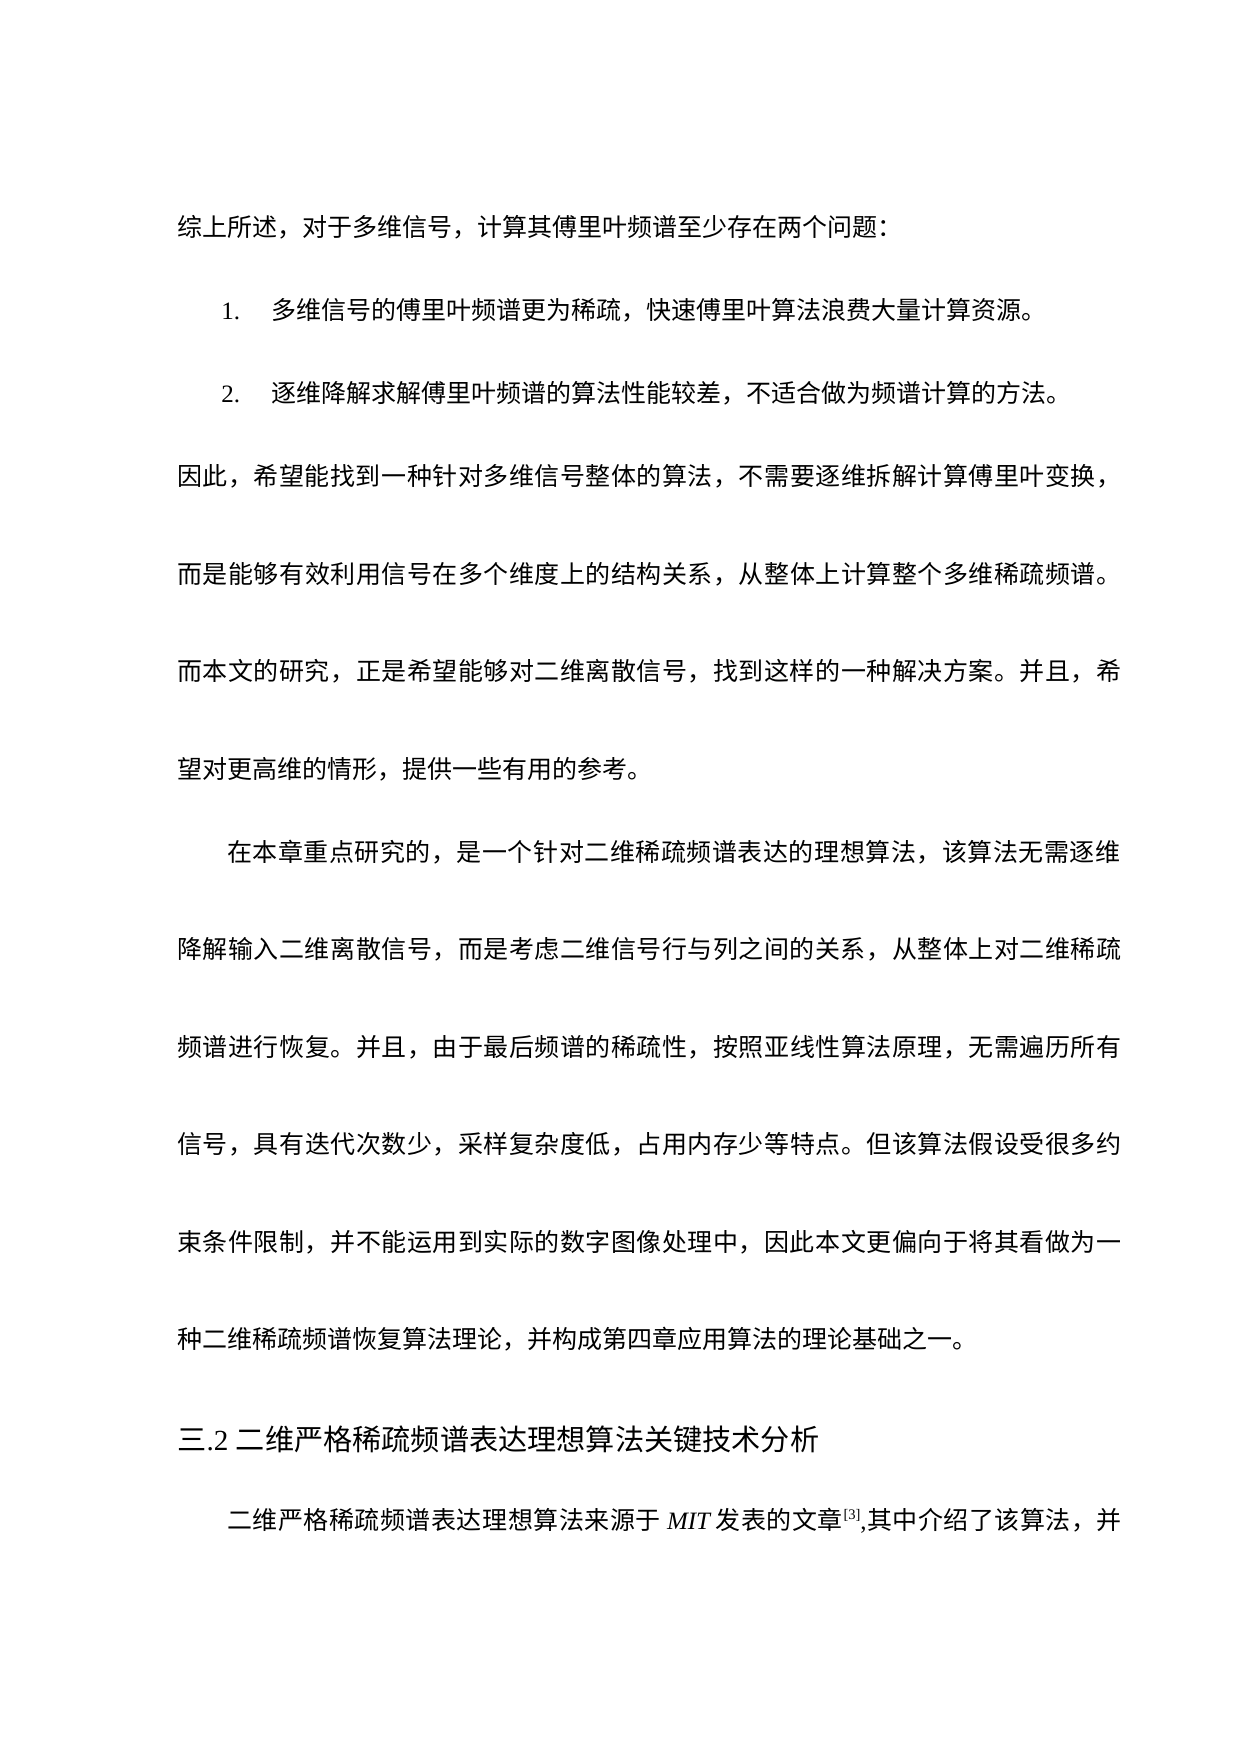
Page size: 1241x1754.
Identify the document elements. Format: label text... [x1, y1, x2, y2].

list 逐维降解求解傅里叶频谱的算法性能较差，不适合做为频谱计算的方法。 [221, 359, 1122, 424]
subtitle 二维严格稀疏频谱表达理想算法关键技术分析 [177, 1405, 1122, 1470]
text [177, 1486, 1122, 1551]
text 在本章重点研究的，是一个针对二维稀疏频谱表达的理想算法，该算法无需逐维降解输入二维离散信号，而是考虑二维信号行与列之间的关系，从整体上对二维稀疏频谱进行恢复。并且，由于最后频谱的稀疏性，按照亚线性算法原理，无需遍历所有信号，具有迭代次数少，采样复杂度低，占用内存少等特点。但该算法假设受很多约束条件限制，并不能运用到实际的数字图像处理中，因此本文更偏向于将其看做为一种二维稀疏频谱恢复算法理论，并构成第四章应用算法的理论基础之一。 [177, 818, 1122, 1370]
text 综上所述，对于多维信号，计算其傅里叶频谱至少存在两个问题： [177, 193, 1122, 258]
list 多维信号的傅里叶频谱更为稀疏，快速傅里叶算法浪费大量计算资源。 [221, 276, 1122, 341]
text 因此，希望能找到一种针对多维信号整体的算法，不需要逐维拆解计算傅里叶变换，而是能够有效利用信号在多个维度上的结构关系，从整体上计算整个多维稀疏频谱。而本文的研究，正是希望能够对二维离散信号，找到这样的一种解决方案。并且，希望对更高维的情形，提供一些有用的参考。 [177, 442, 1122, 800]
